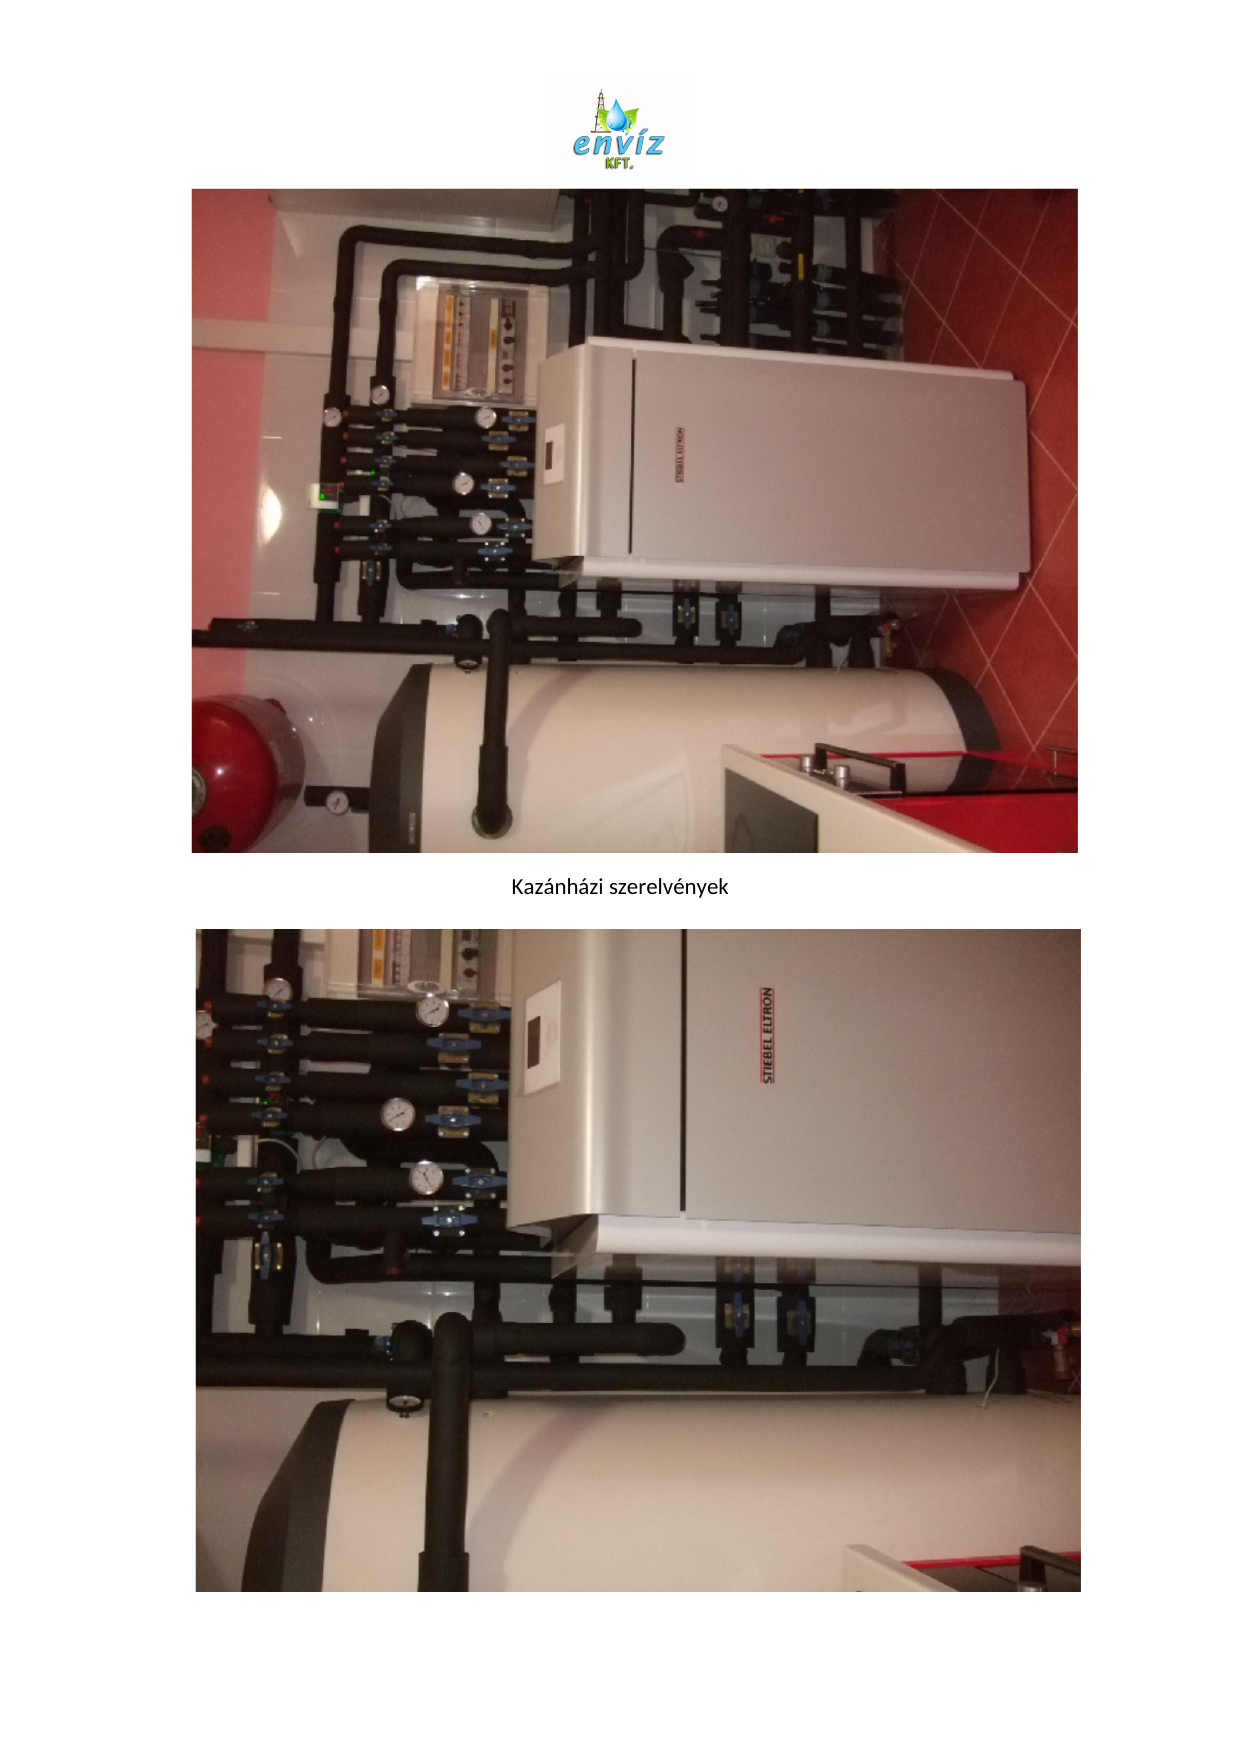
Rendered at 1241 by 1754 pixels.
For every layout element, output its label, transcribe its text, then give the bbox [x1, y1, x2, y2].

picture [193, 189, 1077, 853]
picture [197, 929, 1080, 1592]
picture [543, 73, 697, 188]
text Kazánházi szerelvények [148, 872, 1093, 900]
